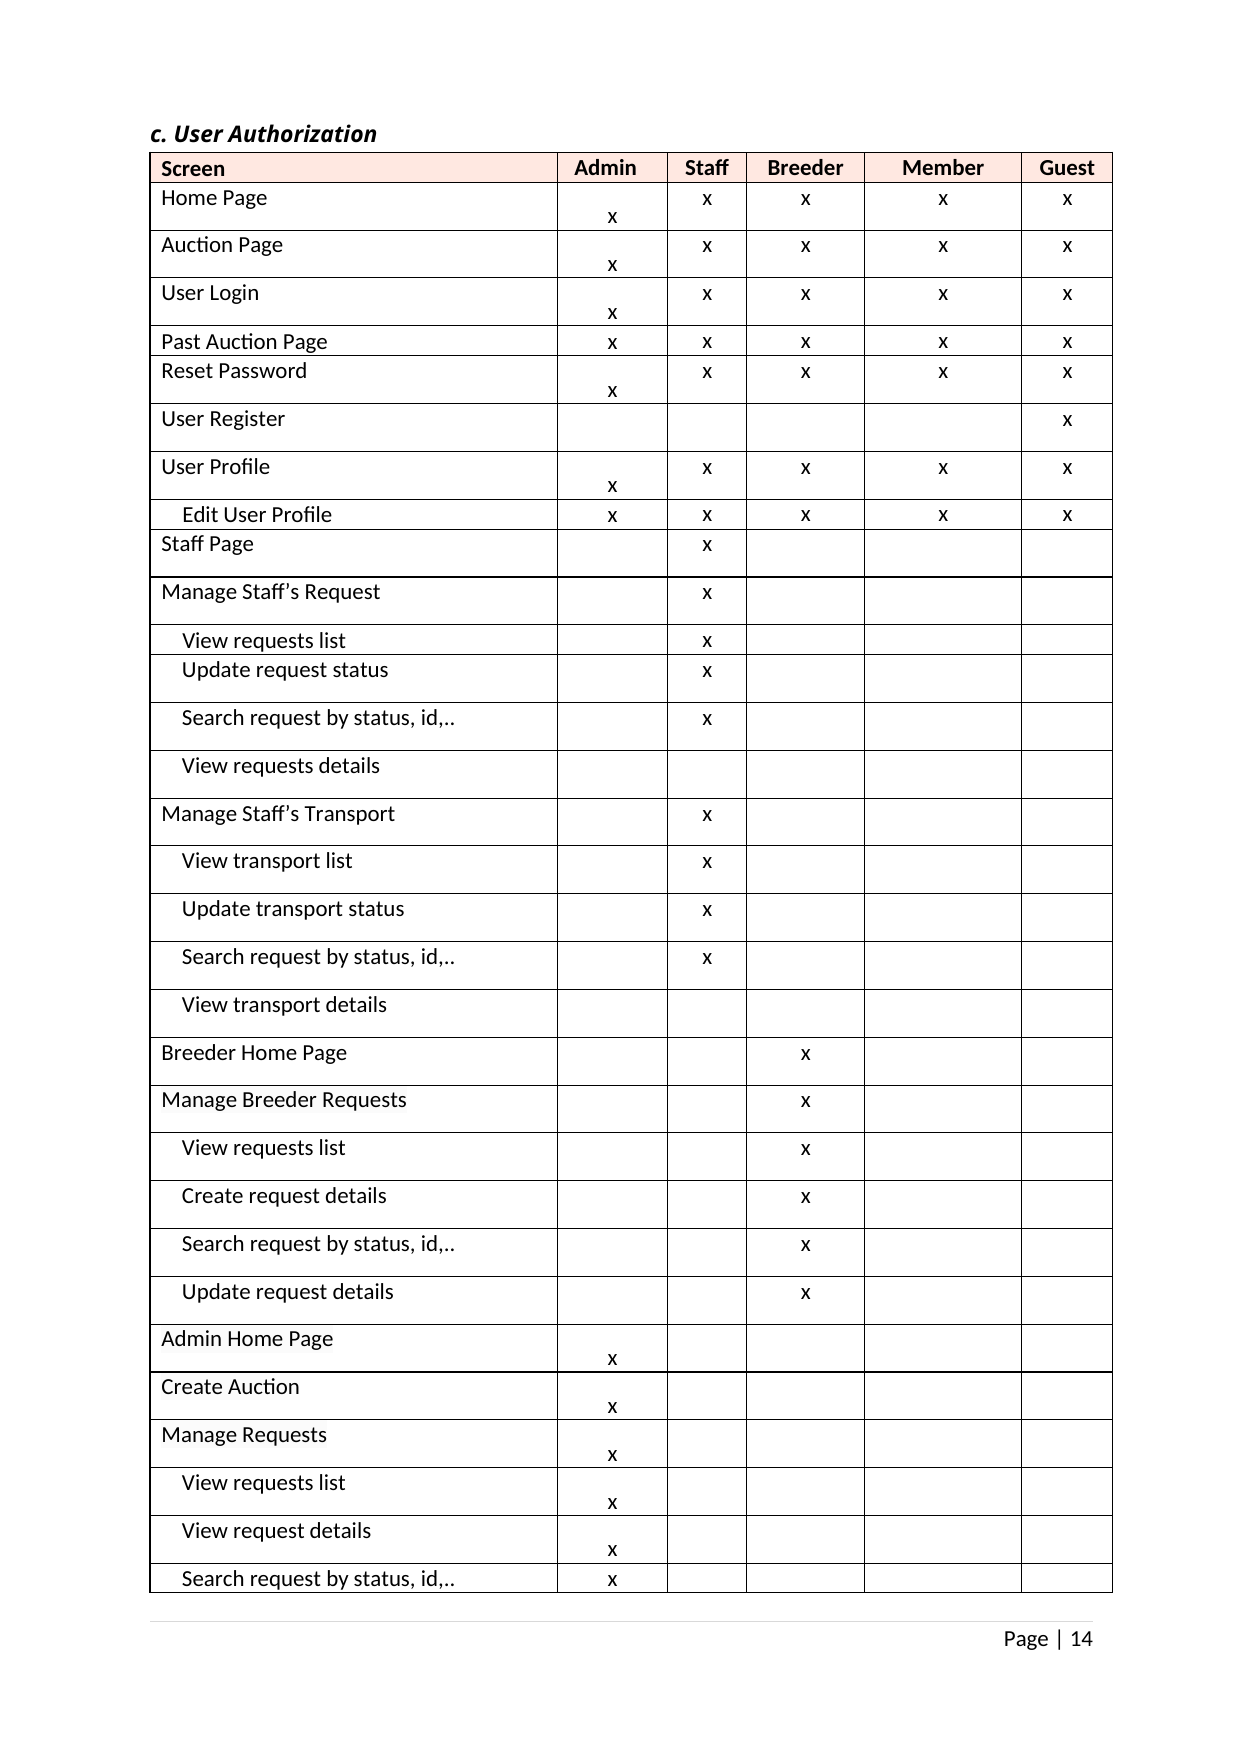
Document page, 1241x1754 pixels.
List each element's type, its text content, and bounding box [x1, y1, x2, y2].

table_cell View requests list [151, 1133, 557, 1180]
table_cell x [865, 231, 1021, 277]
table_header Guest [1022, 153, 1112, 182]
table_cell [1022, 846, 1112, 893]
table_cell [1022, 1325, 1112, 1371]
table_cell [1022, 990, 1112, 1037]
table_cell [747, 751, 864, 798]
table_cell Edit User Profile [151, 500, 557, 528]
table_cell [668, 1038, 746, 1084]
table_cell [1022, 1277, 1112, 1323]
table_cell [747, 655, 864, 702]
table_cell [558, 530, 667, 576]
table_cell Update request status [151, 655, 557, 702]
table_cell [747, 990, 864, 1037]
table_cell [865, 1181, 1021, 1228]
table_cell x [747, 326, 864, 355]
table_cell x [747, 500, 864, 528]
table_cell View requests list [151, 1468, 557, 1515]
table_cell [558, 578, 667, 624]
table_cell Past Auction Page [151, 326, 557, 355]
table_cell [1022, 530, 1112, 576]
table_cell x [865, 278, 1021, 325]
table_cell x [558, 452, 667, 498]
table_cell x [865, 183, 1021, 229]
table_cell x [668, 356, 746, 403]
table_cell [558, 1133, 667, 1180]
table_cell x [558, 183, 667, 229]
table_cell [668, 1325, 746, 1371]
table_cell [668, 1277, 746, 1323]
table_cell [865, 990, 1021, 1037]
table_cell x [747, 1038, 864, 1084]
table_cell x [747, 183, 864, 229]
table_cell [747, 625, 864, 654]
table_cell [865, 1420, 1021, 1467]
table_cell x [747, 1181, 864, 1228]
table_cell x [668, 625, 746, 654]
table_cell x [865, 452, 1021, 498]
table_cell Home Page [151, 183, 557, 229]
table_cell [1022, 703, 1112, 750]
table_cell [668, 404, 746, 451]
table_cell [668, 1468, 746, 1515]
table_cell [1022, 894, 1112, 941]
table_cell Search request by status, id,.. [151, 703, 557, 750]
table_cell [1022, 1373, 1112, 1419]
table_cell x [668, 326, 746, 355]
table_cell Manage Breeder Requests [151, 1086, 557, 1132]
table_cell x [1022, 326, 1112, 355]
table_cell x [668, 846, 746, 893]
table_cell Search request by status, id,.. [151, 942, 557, 989]
table_cell x [558, 1468, 667, 1515]
table_cell [1022, 1038, 1112, 1084]
table_cell [865, 894, 1021, 941]
table_cell [1022, 1468, 1112, 1515]
table_cell [865, 655, 1021, 702]
table_cell [747, 530, 864, 576]
table_cell [668, 1564, 746, 1592]
subtitle c. User Authorization [150, 118, 1093, 149]
table_cell [865, 1133, 1021, 1180]
table_cell Create request details [151, 1181, 557, 1228]
table_cell [747, 1516, 864, 1563]
table_cell [865, 703, 1021, 750]
table_cell [558, 846, 667, 893]
table_cell x [668, 703, 746, 750]
table_cell x [668, 452, 746, 498]
table_cell [747, 1468, 864, 1515]
table_cell [865, 530, 1021, 576]
table_cell Search request by status, id,.. [151, 1229, 557, 1276]
table_cell User Profile [151, 452, 557, 498]
table_cell View transport list [151, 846, 557, 893]
table_cell x [747, 452, 864, 498]
table_cell View transport details [151, 990, 557, 1037]
table_cell [747, 1373, 864, 1419]
table_cell x [747, 1229, 864, 1276]
table_cell [558, 751, 667, 798]
table_cell x [558, 326, 667, 355]
table_cell x [668, 500, 746, 528]
table_cell [558, 1277, 667, 1323]
table_cell [747, 942, 864, 989]
table_cell x [668, 578, 746, 624]
table_cell [668, 1420, 746, 1467]
table_cell x [558, 1373, 667, 1419]
table_cell Staff Page [151, 530, 557, 576]
table_cell [865, 1229, 1021, 1276]
table_cell [747, 404, 864, 451]
table_cell [865, 846, 1021, 893]
table_cell [865, 1325, 1021, 1371]
table_cell x [668, 894, 746, 941]
table_header Admin [558, 153, 667, 182]
table_cell [1022, 1133, 1112, 1180]
table_cell x [865, 356, 1021, 403]
table_cell x [558, 1516, 667, 1563]
table_cell View requests details [151, 751, 557, 798]
table_cell Manage Staff’s Transport [151, 799, 557, 845]
table_cell [1022, 655, 1112, 702]
table_cell x [1022, 231, 1112, 277]
table_cell Admin Home Page [151, 1325, 557, 1371]
table_header Breeder [747, 153, 864, 182]
table_cell [558, 404, 667, 451]
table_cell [151, 1564, 557, 1592]
table_cell [1022, 1420, 1112, 1467]
table_cell x [668, 942, 746, 989]
table_cell [668, 1133, 746, 1180]
table_cell View request details [151, 1516, 557, 1563]
table_cell [747, 1325, 864, 1371]
table_cell [1022, 1181, 1112, 1228]
table_cell [558, 1229, 667, 1276]
table_cell [558, 799, 667, 845]
table_cell x [668, 278, 746, 325]
table_cell x [558, 278, 667, 325]
table_cell x [1022, 500, 1112, 528]
table_cell x [747, 278, 864, 325]
table_cell x [558, 231, 667, 277]
table_cell [747, 578, 864, 624]
table_cell [865, 1086, 1021, 1132]
table_cell x [558, 1420, 667, 1467]
table_cell [668, 1229, 746, 1276]
table_cell [865, 1277, 1021, 1323]
table_cell Update request details [151, 1277, 557, 1323]
table_header Staff [668, 153, 746, 182]
table_cell [558, 625, 667, 654]
table_cell [865, 1516, 1021, 1563]
table_cell [865, 942, 1021, 989]
table_cell [558, 655, 667, 702]
table_cell [747, 799, 864, 845]
table_cell [668, 751, 746, 798]
table_cell Auction Page [151, 231, 557, 277]
table_cell x [668, 655, 746, 702]
table_cell [1022, 1564, 1112, 1592]
table_cell [747, 1420, 864, 1467]
table_cell x [747, 231, 864, 277]
table_cell [1022, 625, 1112, 654]
table_header Member [865, 153, 1021, 182]
table_cell x [865, 326, 1021, 355]
table_cell [558, 1086, 667, 1132]
table_cell [558, 894, 667, 941]
table_cell x [668, 530, 746, 576]
table_cell x [1022, 183, 1112, 229]
table_cell [865, 1468, 1021, 1515]
table_cell Breeder Home Page [151, 1038, 557, 1084]
table_cell [558, 942, 667, 989]
table_cell [1022, 1086, 1112, 1132]
table_cell [865, 799, 1021, 845]
table_cell [1022, 751, 1112, 798]
table_cell User Register [151, 404, 557, 451]
table_cell x [747, 1133, 864, 1180]
table_header Screen [151, 153, 557, 182]
table_cell [1022, 1516, 1112, 1563]
table_cell x [1022, 356, 1112, 403]
table_cell [865, 1038, 1021, 1084]
table_cell [865, 751, 1021, 798]
table_cell x [558, 1325, 667, 1371]
table_cell [865, 1564, 1021, 1592]
table_cell [668, 1181, 746, 1228]
table_cell [558, 1038, 667, 1084]
table_cell x [558, 1564, 667, 1592]
table_cell [865, 404, 1021, 451]
table_cell [747, 703, 864, 750]
table_cell [558, 1181, 667, 1228]
table_cell [668, 1086, 746, 1132]
table_cell x [558, 356, 667, 403]
table_cell [668, 1373, 746, 1419]
table_cell x [1022, 404, 1112, 451]
table_cell Manage Staff’s Request [151, 578, 557, 624]
table_cell Reset Password [151, 356, 557, 403]
table_cell [1022, 578, 1112, 624]
table_cell View requests list [151, 625, 557, 654]
table_cell [1022, 799, 1112, 845]
table_cell x [865, 500, 1021, 528]
table_cell x [747, 1086, 864, 1132]
table_cell x [668, 183, 746, 229]
table_cell x [747, 1277, 864, 1323]
table_cell x [1022, 278, 1112, 325]
table_cell [558, 990, 667, 1037]
table_cell x [668, 231, 746, 277]
table_cell [1022, 942, 1112, 989]
table_cell x [747, 356, 864, 403]
table_cell x [668, 799, 746, 845]
table_cell x [558, 500, 667, 528]
table_cell [865, 625, 1021, 654]
table_cell Create Auction [151, 1373, 557, 1419]
table_cell [747, 846, 864, 893]
table_cell Update transport status [151, 894, 557, 941]
table_cell [668, 1516, 746, 1563]
table_cell [668, 990, 746, 1037]
table_cell [1022, 1229, 1112, 1276]
table_cell [747, 894, 864, 941]
table_cell [747, 1564, 864, 1592]
table_cell [558, 703, 667, 750]
table_cell [865, 578, 1021, 624]
table_cell Manage Requests [151, 1420, 557, 1467]
table_cell x [1022, 452, 1112, 498]
table_cell User Login [151, 278, 557, 325]
table_cell [865, 1373, 1021, 1419]
